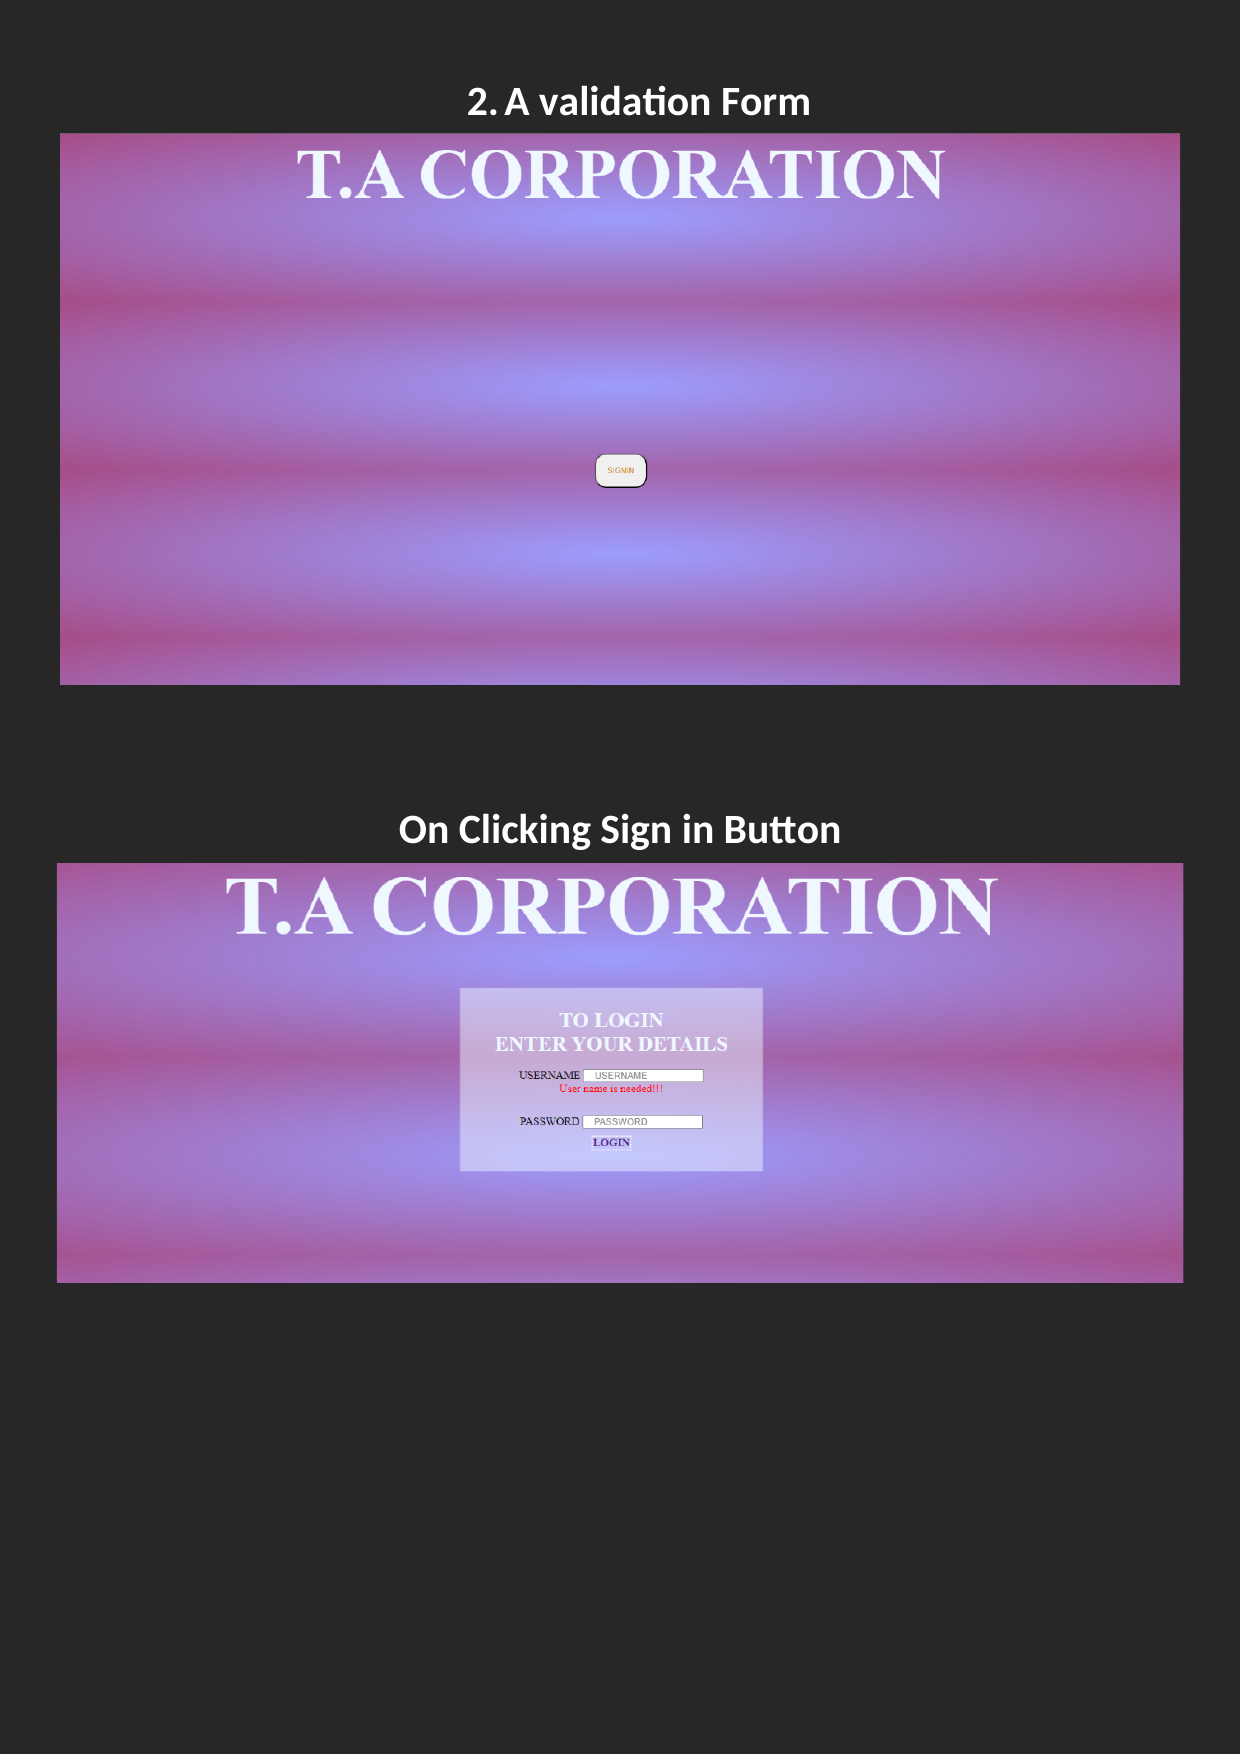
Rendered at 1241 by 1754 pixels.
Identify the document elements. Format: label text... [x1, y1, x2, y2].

list On Clicking Sign in Button [75, 803, 1165, 853]
picture [60, 133, 1180, 685]
list A validation Form [112, 75, 1165, 126]
picture [56, 863, 1184, 1283]
